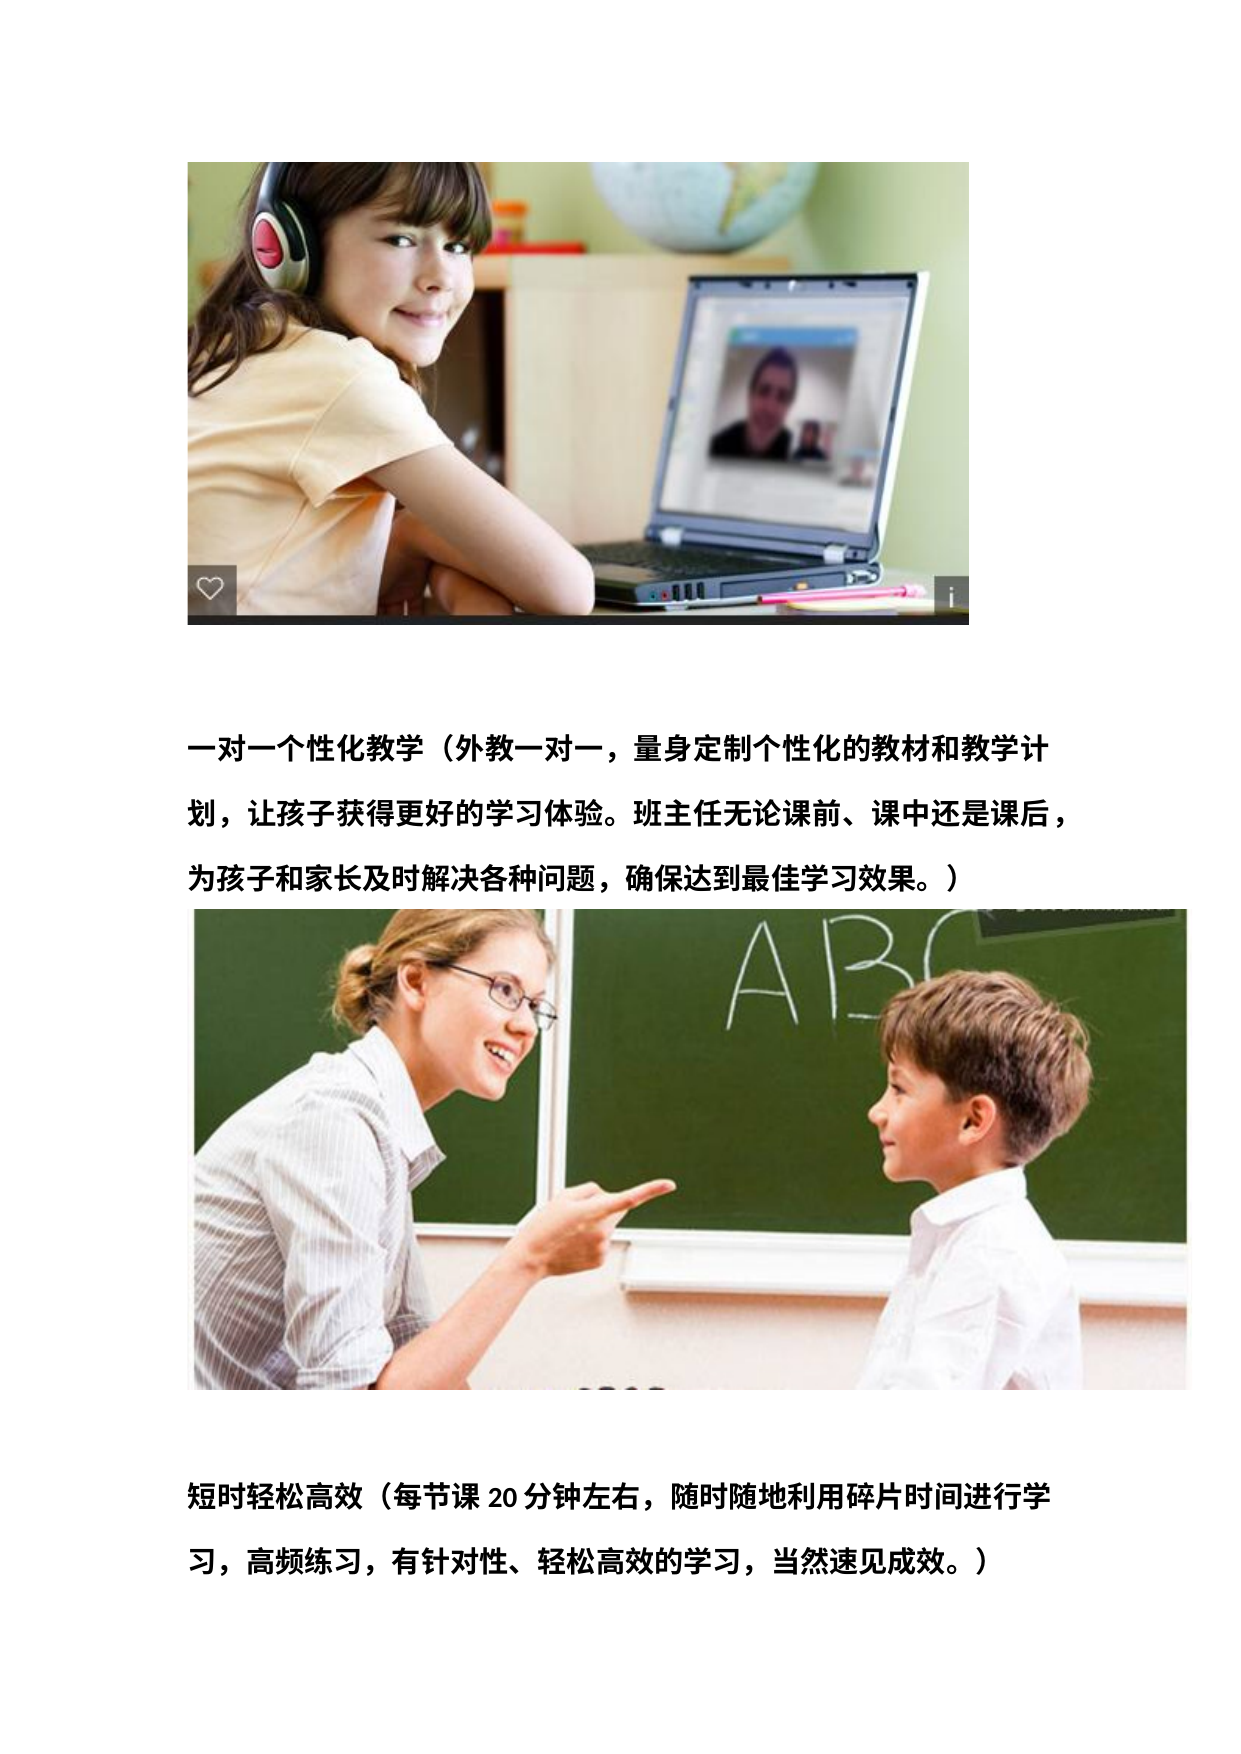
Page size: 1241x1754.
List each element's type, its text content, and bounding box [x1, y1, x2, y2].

picture [187, 162, 969, 625]
picture [187, 909, 1193, 1390]
text 一对一个性化教学（外教一对一，量身定制个性化的教材和教学计划，让孩子获得更好的学习体验。班主任无论课前、课中还是课后，为孩子和家长及时解决各种问题，确保达到最佳学习效果。） [187, 714, 1053, 909]
text 短时轻松高效（每节课20分钟左右，随时随地利用碎片时间进行学习，高频练习，有针对性、轻松高效的学习，当然速见成效。） [187, 1462, 1053, 1592]
